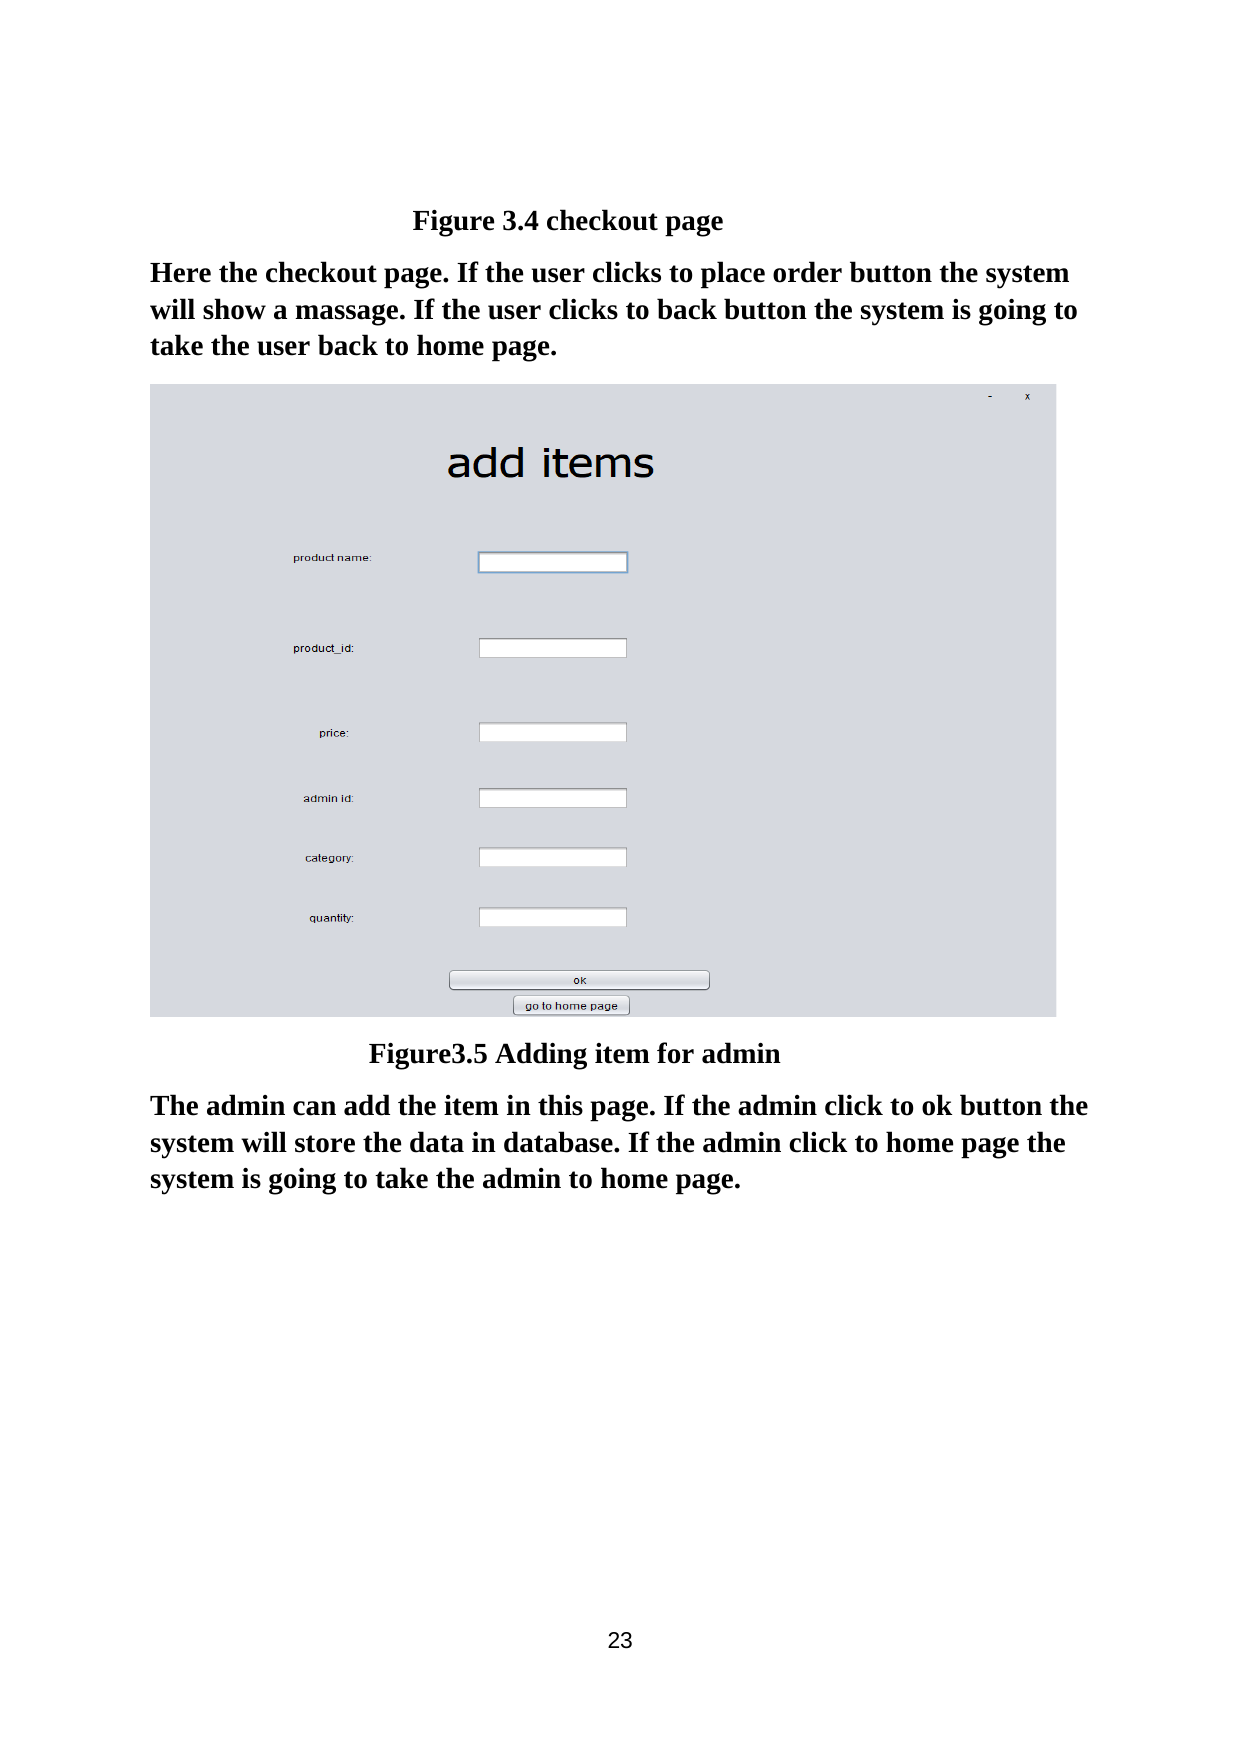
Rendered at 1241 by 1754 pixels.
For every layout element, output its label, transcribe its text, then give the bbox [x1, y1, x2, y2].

text Figure3.5 Adding item for admin [150, 1036, 1090, 1069]
text Here the checkout page. If the user clicks to place order button the system will show a massage. If the user clicks to back button the system is going to take the user back to home page. [150, 256, 1090, 361]
text The admin can add the item in this page. If the admin click to ok button the system will store the data in database. If the admin click to home page the system is going to take the admin to home page. [150, 1088, 1090, 1194]
text Figure 3.4 checkout page [150, 203, 1090, 236]
picture [150, 380, 1057, 1017]
